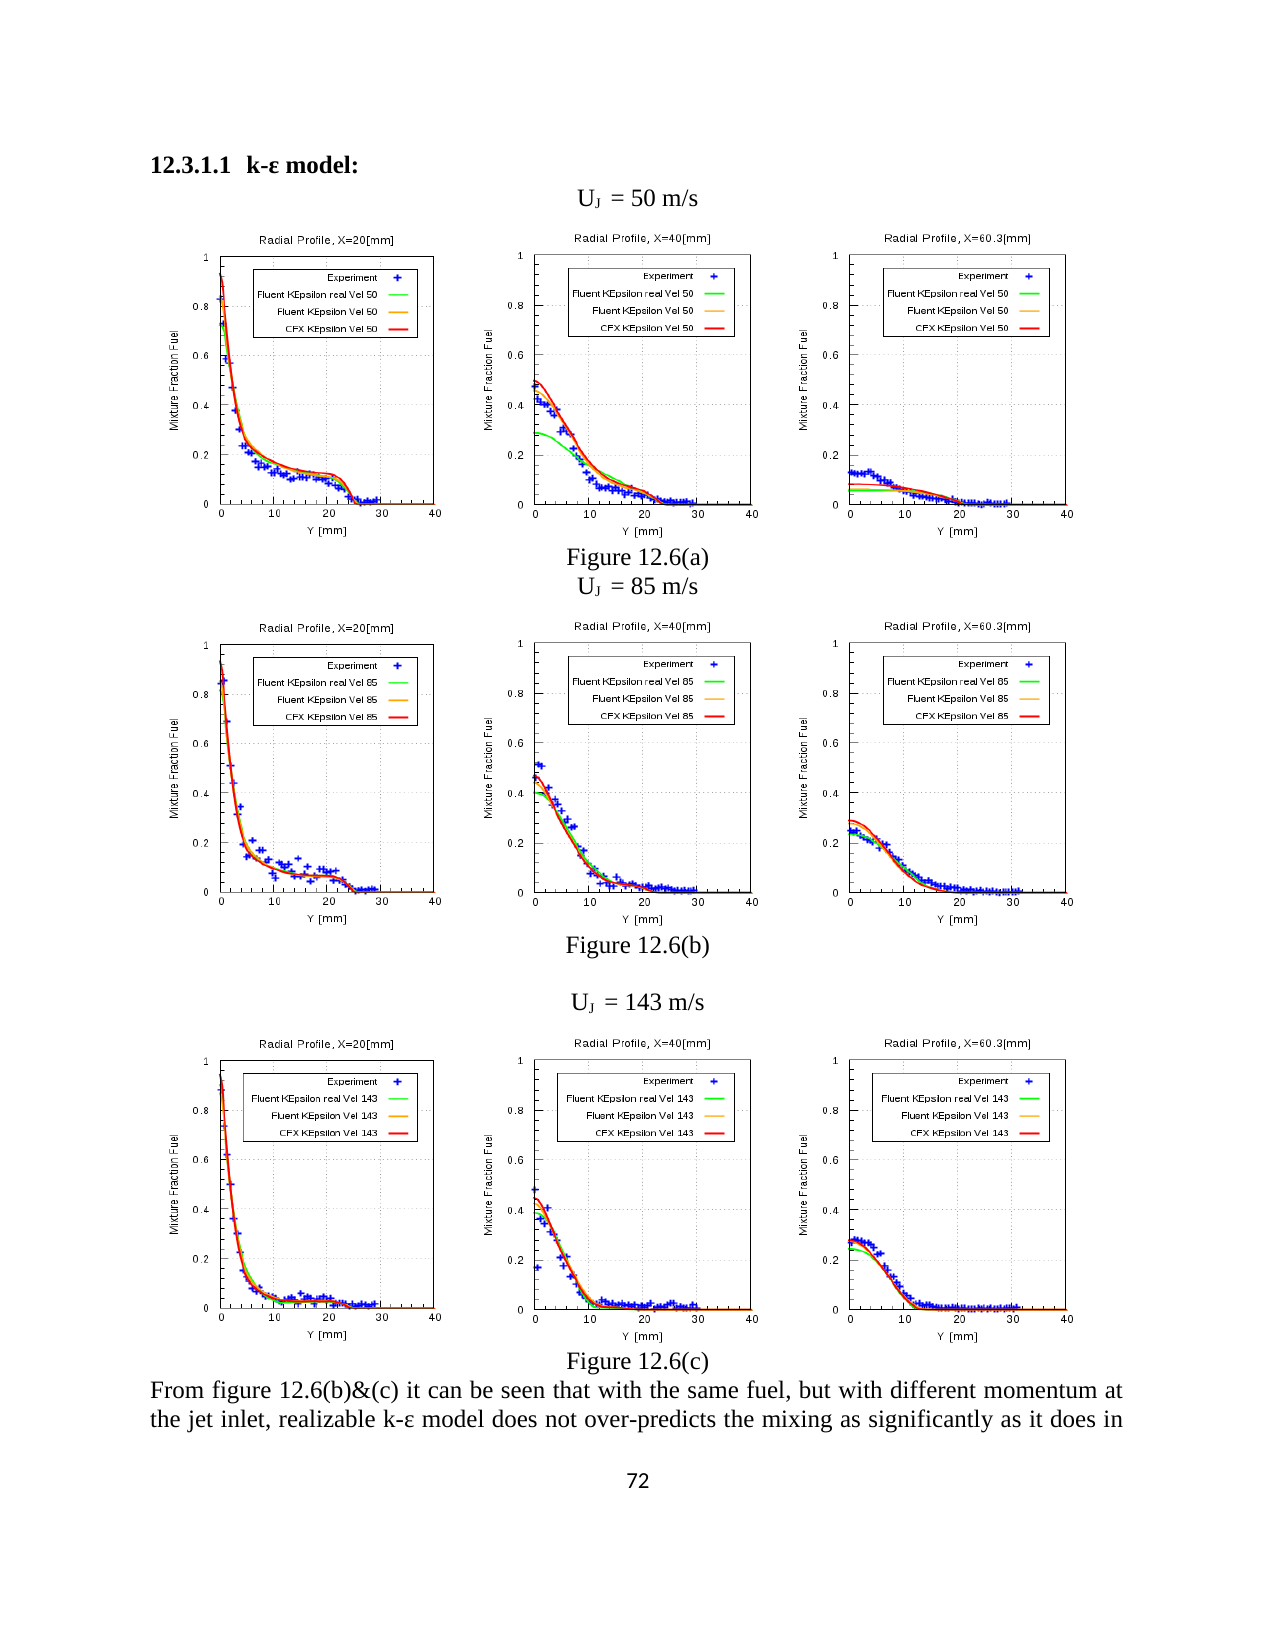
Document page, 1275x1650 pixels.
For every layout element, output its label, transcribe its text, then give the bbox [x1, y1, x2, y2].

text Figure 12.6(b) [150, 930, 1125, 959]
text Figure 12.6(a) [150, 542, 1125, 571]
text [150, 1375, 1125, 1433]
picture [152, 213, 463, 540]
text UJ = 85 m/s [150, 571, 1125, 599]
picture [465, 599, 1095, 930]
picture [152, 1018, 463, 1345]
text UJ = 50 m/s [150, 183, 1125, 212]
subtitle k-ε model: [150, 150, 1125, 179]
text Figure 12.6(c) [150, 1346, 1125, 1375]
picture [152, 601, 463, 928]
picture [465, 1016, 1095, 1347]
picture [465, 211, 1095, 542]
text UJ = 143 m/s [150, 987, 1125, 1016]
